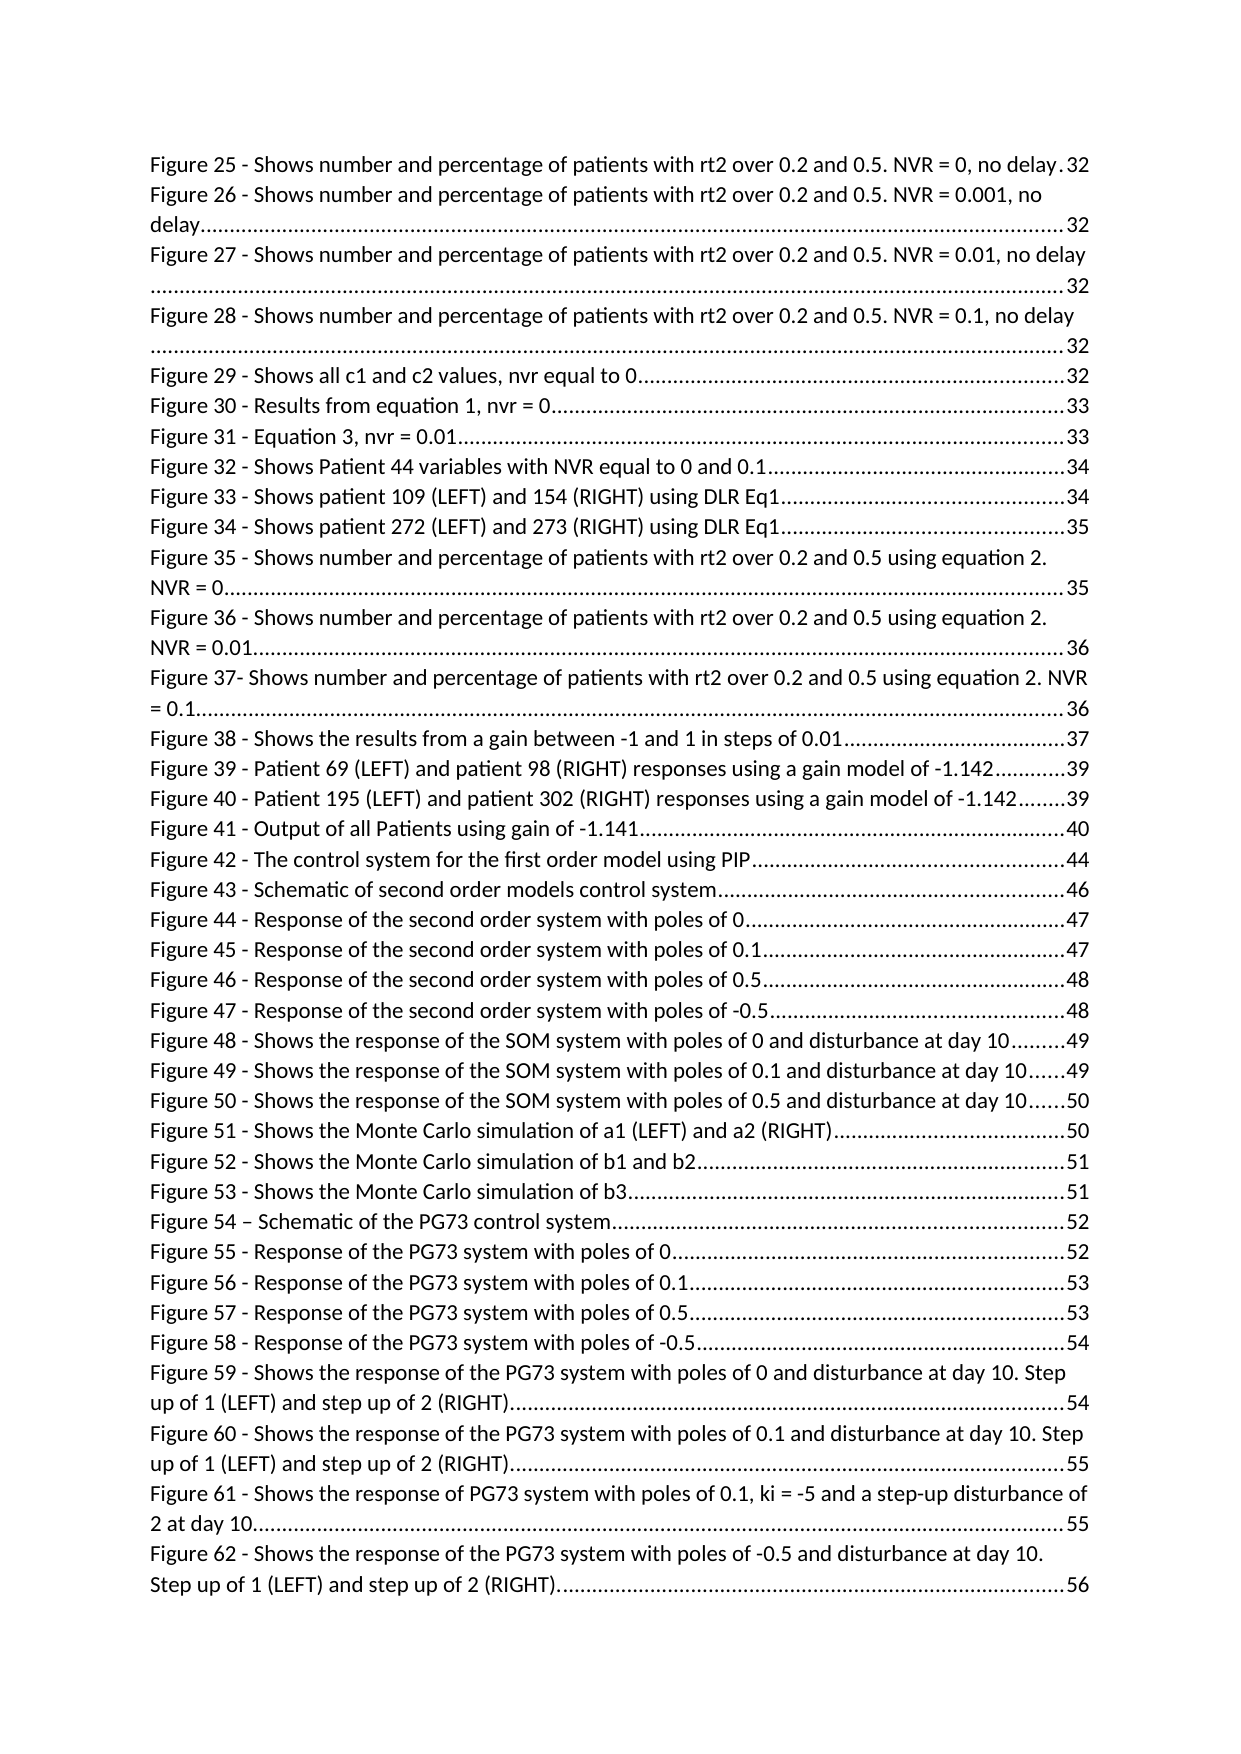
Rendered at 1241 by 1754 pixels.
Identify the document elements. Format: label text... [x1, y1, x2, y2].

text Figure 54 – Schematic of the PG73 control system 52 [150, 1207, 1090, 1235]
text Figure 47 - Response of the second order system with poles of -0.5 48 [150, 996, 1090, 1024]
text Figure 36 - Shows number and percentage of patients with rt2 over 0.2 and 0.5 using equation 2. NVR = 0.01 36 [150, 603, 1090, 661]
text Figure 43 - Schematic of second order models control system 46 [150, 875, 1090, 903]
text Figure 62 - Shows the response of the PG73 system with poles of -0.5 and disturbance at day 10. Step up of 1 (LEFT) and step up of 2 (RIGHT). 56 [150, 1539, 1090, 1598]
text Figure 51 - Shows the Monte Carlo simulation of a1 (LEFT) and a2 (RIGHT) 50 [150, 1117, 1090, 1145]
text Figure 40 - Patient 195 (LEFT) and patient 302 (RIGHT) responses using a gain model of -1.142 39 [150, 784, 1090, 812]
text Figure 29 - Shows all c1 and c2 values, nvr equal to 0 32 [150, 361, 1090, 389]
text Figure 34 - Shows patient 272 (LEFT) and 273 (RIGHT) using DLR Eq1 35 [150, 512, 1090, 541]
text Figure 50 - Shows the response of the SOM system with poles of 0.5 and disturbance at day 10 50 [150, 1086, 1090, 1114]
text Figure 52 - Shows the Monte Carlo simulation of b1 and b2 51 [150, 1147, 1090, 1175]
text Figure 53 - Shows the Monte Carlo simulation of b3 51 [150, 1177, 1090, 1205]
text Figure 27 - Shows number and percentage of patients with rt2 over 0.2 and 0.5. NVR = 0.01, no delay 32 [150, 241, 1090, 299]
text Figure 28 - Shows number and percentage of patients with rt2 over 0.2 and 0.5. NVR = 0.1, no delay 32 [150, 301, 1090, 359]
text Figure 30 - Results from equation 1, nvr = 0 33 [150, 392, 1090, 420]
text Figure 25 - Shows number and percentage of patients with rt2 over 0.2 and 0.5. NVR = 0, no delay 32 [150, 150, 1090, 178]
text Figure 56 - Response of the PG73 system with poles of 0.1 53 [150, 1268, 1090, 1296]
text Figure 57 - Response of the PG73 system with poles of 0.5 53 [150, 1298, 1090, 1326]
text Figure 44 - Response of the second order system with poles of 0 47 [150, 905, 1090, 933]
text Figure 58 - Response of the PG73 system with poles of -0.5 54 [150, 1328, 1090, 1356]
text Figure 59 - Shows the response of the PG73 system with poles of 0 and disturbance at day 10. Step up of 1 (LEFT) and step up of 2 (RIGHT). 54 [150, 1358, 1090, 1417]
text Figure 37- Shows number and percentage of patients with rt2 over 0.2 and 0.5 using equation 2. NVR = 0.1 36 [150, 663, 1090, 722]
text Figure 48 - Shows the response of the SOM system with poles of 0 and disturbance at day 10 49 [150, 1026, 1090, 1054]
text Figure 55 - Response of the PG73 system with poles of 0 52 [150, 1237, 1090, 1266]
text Figure 49 - Shows the response of the SOM system with poles of 0.1 and disturbance at day 10 49 [150, 1056, 1090, 1084]
text Figure 38 - Shows the results from a gain between -1 and 1 in steps of 0.01 37 [150, 724, 1090, 752]
text Figure 42 - The control system for the first order model using PIP 44 [150, 845, 1090, 873]
text Figure 35 - Shows number and percentage of patients with rt2 over 0.2 and 0.5 using equation 2. NVR = 0 35 [150, 543, 1090, 601]
text Figure 46 - Response of the second order system with poles of 0.5 48 [150, 966, 1090, 994]
text Figure 32 - Shows Patient 44 variables with NVR equal to 0 and 0.1 34 [150, 452, 1090, 480]
text Figure 31 - Equation 3, nvr = 0.01 33 [150, 422, 1090, 450]
text Figure 39 - Patient 69 (LEFT) and patient 98 (RIGHT) responses using a gain model of -1.142 39 [150, 754, 1090, 782]
text Figure 41 - Output of all Patients using gain of -1.141 40 [150, 814, 1090, 843]
text Figure 33 - Shows patient 109 (LEFT) and 154 (RIGHT) using DLR Eq1 34 [150, 482, 1090, 510]
text Figure 45 - Response of the second order system with poles of 0.1 47 [150, 935, 1090, 963]
text Figure 60 - Shows the response of the PG73 system with poles of 0.1 and disturbance at day 10. Step up of 1 (LEFT) and step up of 2 (RIGHT). 55 [150, 1419, 1090, 1477]
text Figure 26 - Shows number and percentage of patients with rt2 over 0.2 and 0.5. NVR = 0.001, no delay 32 [150, 180, 1090, 238]
text Figure 61 - Shows the response of PG73 system with poles of 0.1, ki = -5 and a step-up disturbance of 2 at day 10. 55 [150, 1479, 1090, 1537]
